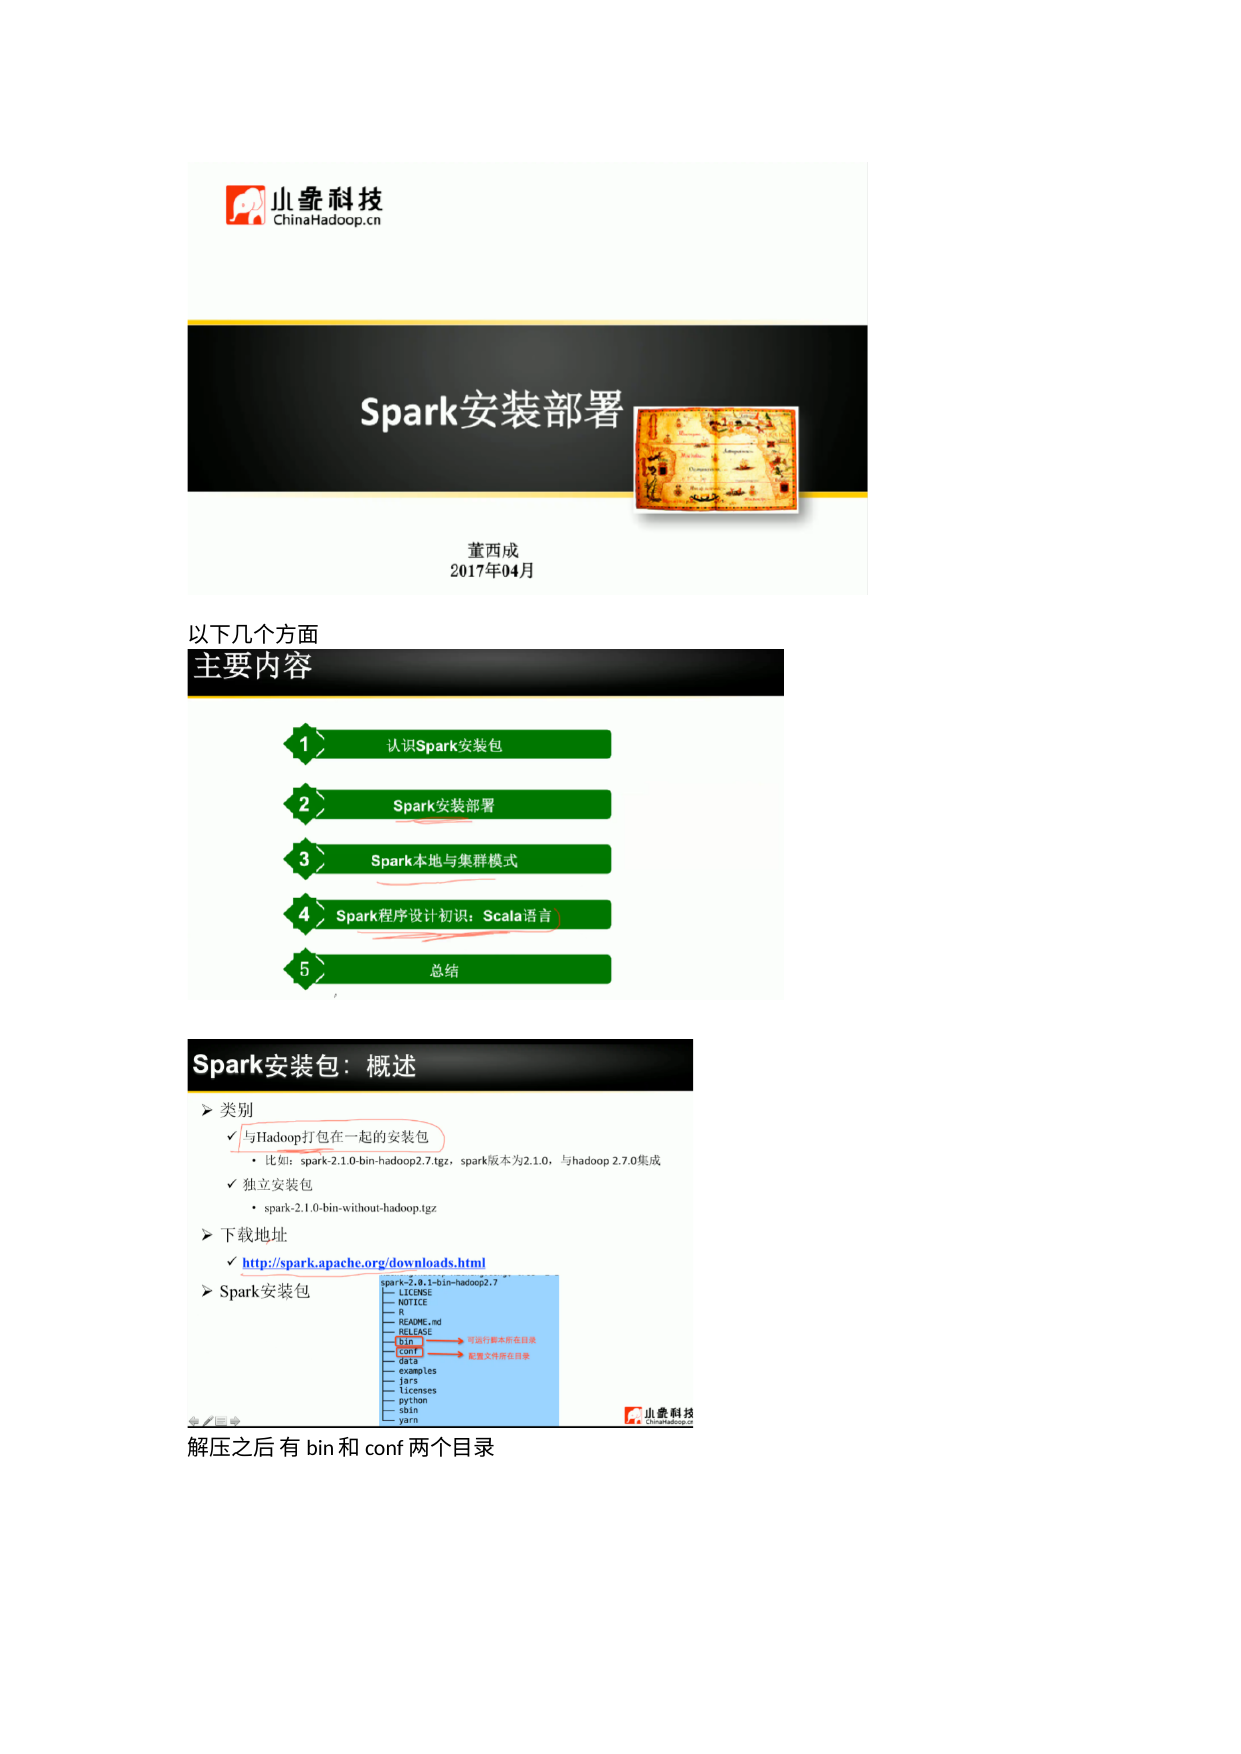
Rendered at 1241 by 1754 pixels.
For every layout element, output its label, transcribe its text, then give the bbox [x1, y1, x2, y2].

text 解压之后 有bin和conf两个目录 [187, 1429, 1053, 1462]
picture [187, 162, 868, 595]
text 以下几个方面 [187, 617, 1053, 649]
picture [187, 1039, 694, 1428]
picture [187, 649, 784, 1000]
